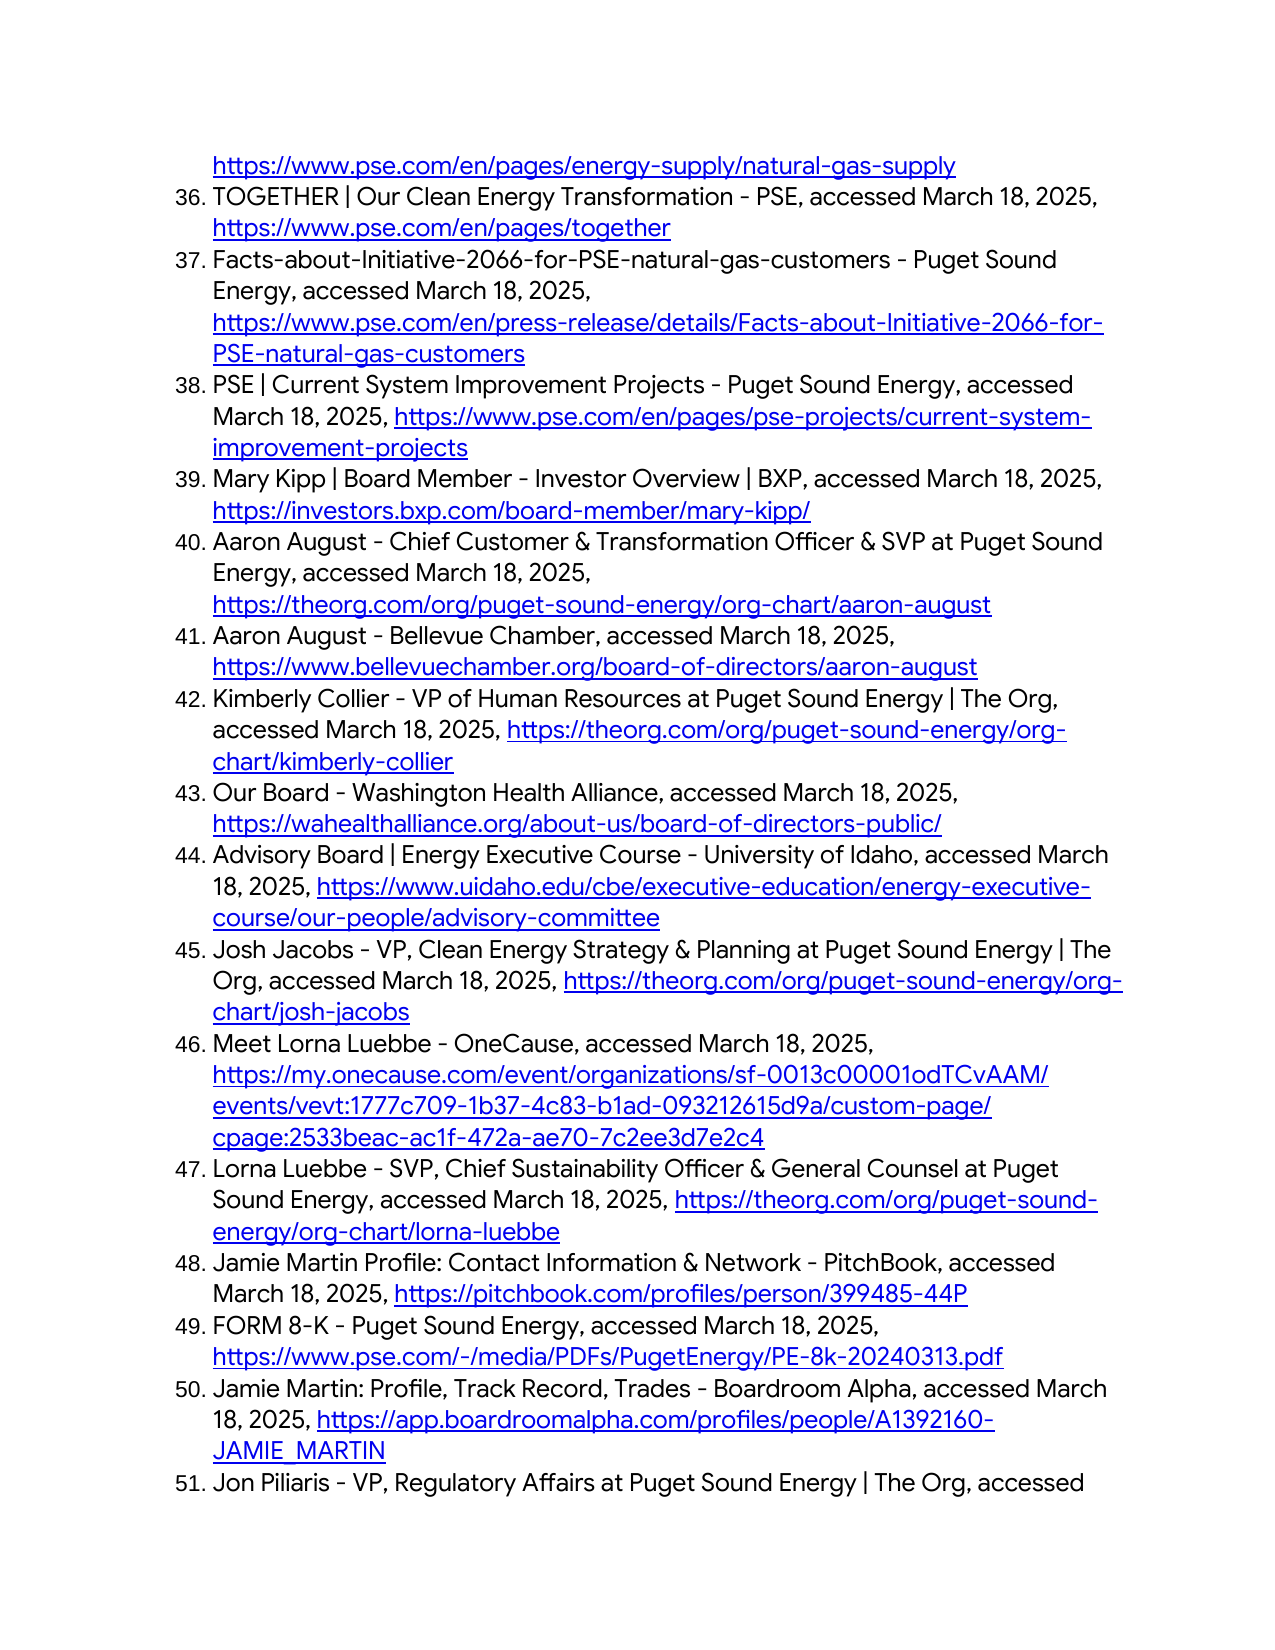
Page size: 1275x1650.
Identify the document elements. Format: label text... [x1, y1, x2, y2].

list Meet Lorna Luebbe - OneCause, accessed March 18, 2025, https://my.onecause.com/event/organizations/sf-0013c00001odTCvAAM/events/vevt:1777c709-1b37-4c83-b1ad-093212615d9a/custom-page/cpage:2533beac-ac1f-472a-ae70-7c2ee3d7e2c4 [175, 1028, 1125, 1153]
list Lorna Luebbe - SVP, Chief Sustainability Officer & General Counsel at Puget Sound Energy, accessed March 18, 2025, https://theorg.com/org/puget-sound-energy/org-chart/lorna-luebbe [175, 1153, 1125, 1247]
list Advisory Board | Energy Executive Course - University of Idaho, accessed March 18, 2025, https://www.uidaho.edu/cbe/executive-education/energy-executive-course/our-people/advisory-committee [175, 840, 1125, 934]
list Facts-about-Initiative-2066-for-PSE-natural-gas-customers - Puget Sound Energy, accessed March 18, 2025, https://www.pse.com/en/press-release/details/Facts-about-Initiative-2066-for-PSE-natural-gas-customers [175, 244, 1125, 369]
list Aaron August - Bellevue Chamber, accessed March 18, 2025, https://www.bellevuechamber.org/board-of-directors/aaron-august [175, 620, 1125, 683]
list PSE | Current System Improvement Projects - Puget Sound Energy, accessed March 18, 2025, https://www.pse.com/en/pages/pse-projects/current-system-improvement-projects [175, 369, 1125, 463]
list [175, 1467, 1125, 1498]
list Jamie Martin Profile: Contact Information & Network - PitchBook, accessed March 18, 2025, https://pitchbook.com/profiles/person/399485-44P [175, 1247, 1125, 1310]
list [175, 150, 1125, 181]
list Kimberly Collier - VP of Human Resources at Puget Sound Energy | The Org, accessed March 18, 2025, https://theorg.com/org/puget-sound-energy/org-chart/kimberly-collier [175, 683, 1125, 777]
list Mary Kipp | Board Member - Investor Overview | BXP, accessed March 18, 2025, https://investors.bxp.com/board-member/mary-kipp/ [175, 463, 1125, 526]
list Jamie Martin: Profile, Track Record, Trades - Boardroom Alpha, accessed March 18, 2025, https://app.boardroomalpha.com/profiles/people/A1392160-JAMIE_MARTIN [175, 1373, 1125, 1467]
list Our Board - Washington Health Alliance, accessed March 18, 2025, https://wahealthalliance.org/about-us/board-of-directors-public/ [175, 777, 1125, 840]
list TOGETHER | Our Clean Energy Transformation - PSE, accessed March 18, 2025, https://www.pse.com/en/pages/together [175, 181, 1125, 244]
list FORM 8-K - Puget Sound Energy, accessed March 18, 2025, https://www.pse.com/-/media/PDFs/PugetEnergy/PE-8k-20240313.pdf [175, 1310, 1125, 1373]
list Aaron August - Chief Customer & Transformation Officer & SVP at Puget Sound Energy, accessed March 18, 2025, https://theorg.com/org/puget-sound-energy/org-chart/aaron-august [175, 526, 1125, 620]
list Josh Jacobs - VP, Clean Energy Strategy & Planning at Puget Sound Energy | The Org, accessed March 18, 2025, https://theorg.com/org/puget-sound-energy/org-chart/josh-jacobs [175, 934, 1125, 1028]
